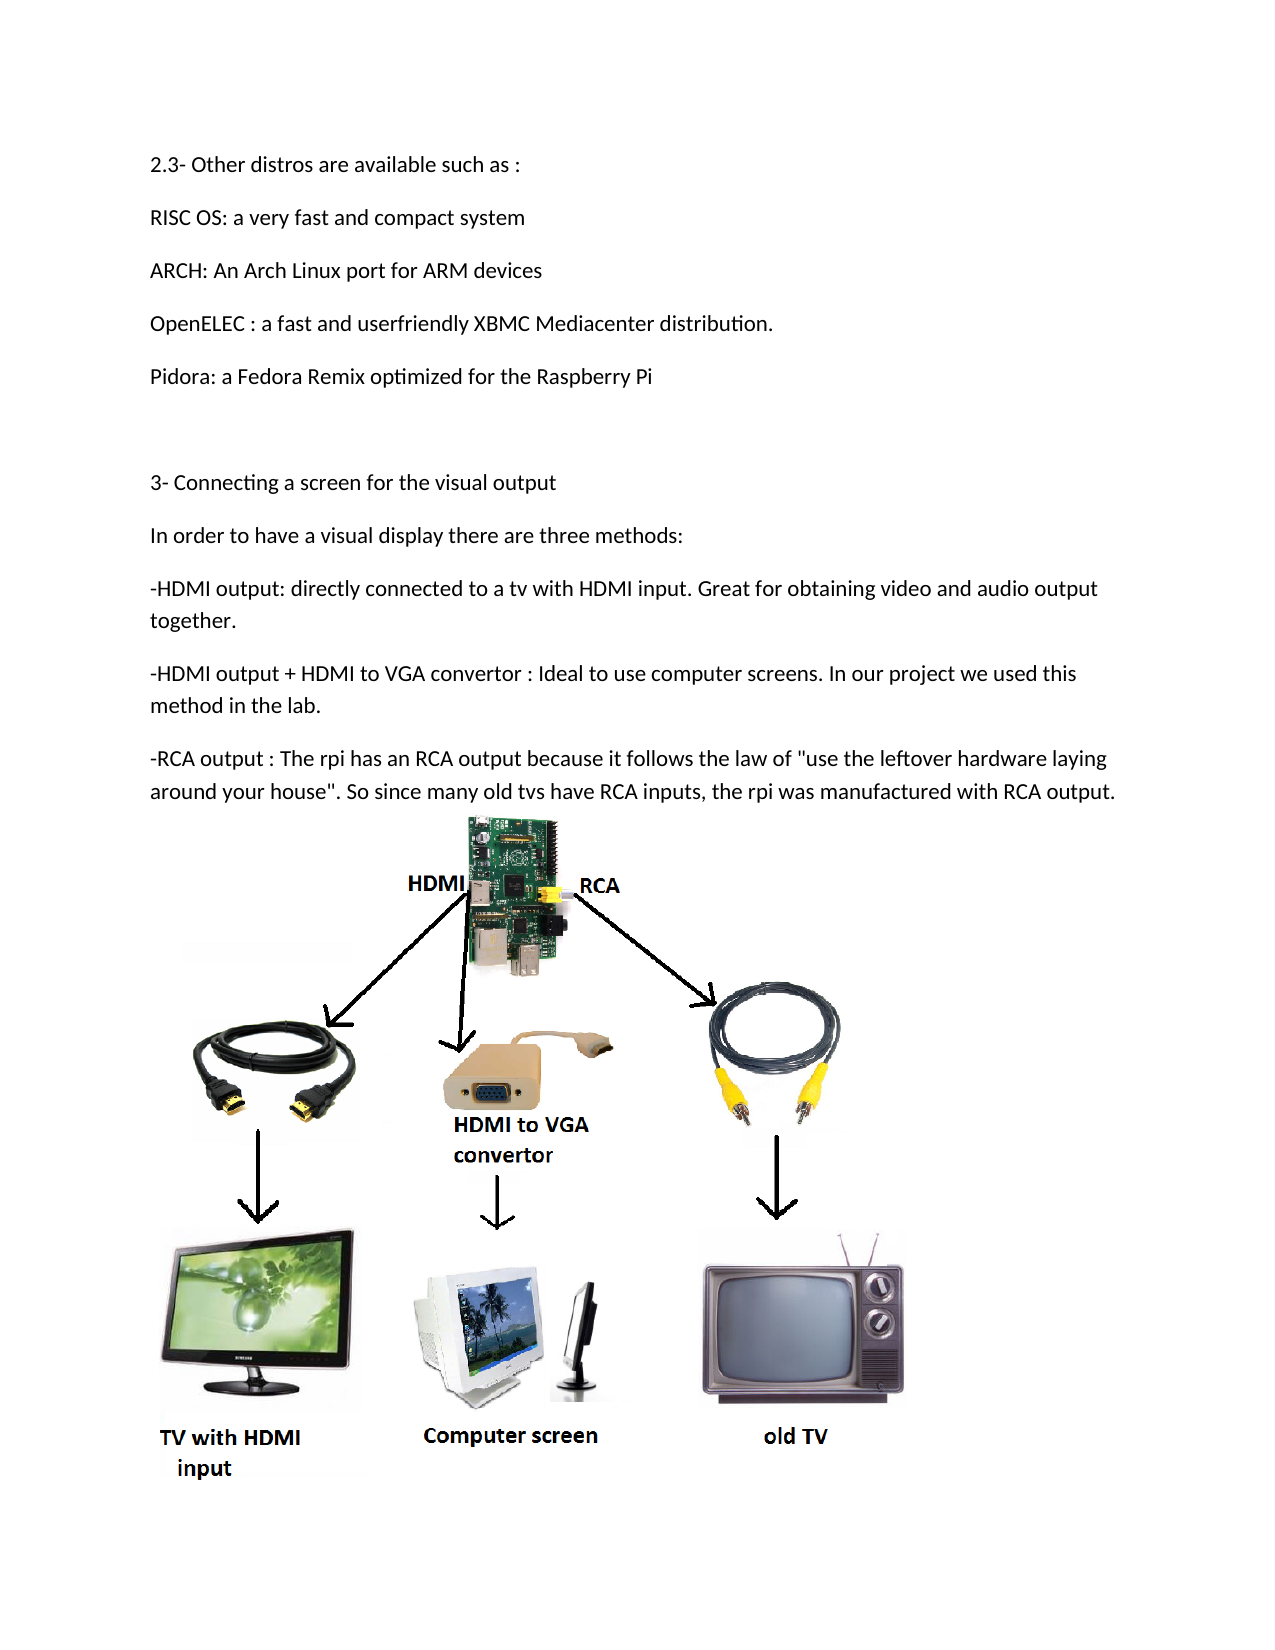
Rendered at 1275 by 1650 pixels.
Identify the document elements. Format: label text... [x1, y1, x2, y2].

text 3- Connecting a screen for the visual output [150, 468, 1125, 496]
text 2.3- Other distros are available such as : [150, 150, 1125, 178]
text -HDMI output + HDMI to VGA convertor : Ideal to use computer screens. In our project we used this method in the lab. [150, 659, 1125, 719]
text RISC OS: a very fast and compact system [150, 203, 1125, 231]
text -HDMI output: directly connected to a tv with HDMI input. Great for obtaining video and audio output together. [150, 574, 1125, 634]
text Pidora: a Fedora Remix optimized for the Raspberry Pi [150, 362, 1125, 390]
text OpenELEC : a fast and userfriendly XBMC Mediacenter distribution. [150, 309, 1125, 337]
text In order to have a visual display there are three methods: [150, 521, 1125, 549]
picture [150, 808, 924, 1497]
text ARCH: An Arch Linux port for ARM devices [150, 256, 1125, 284]
